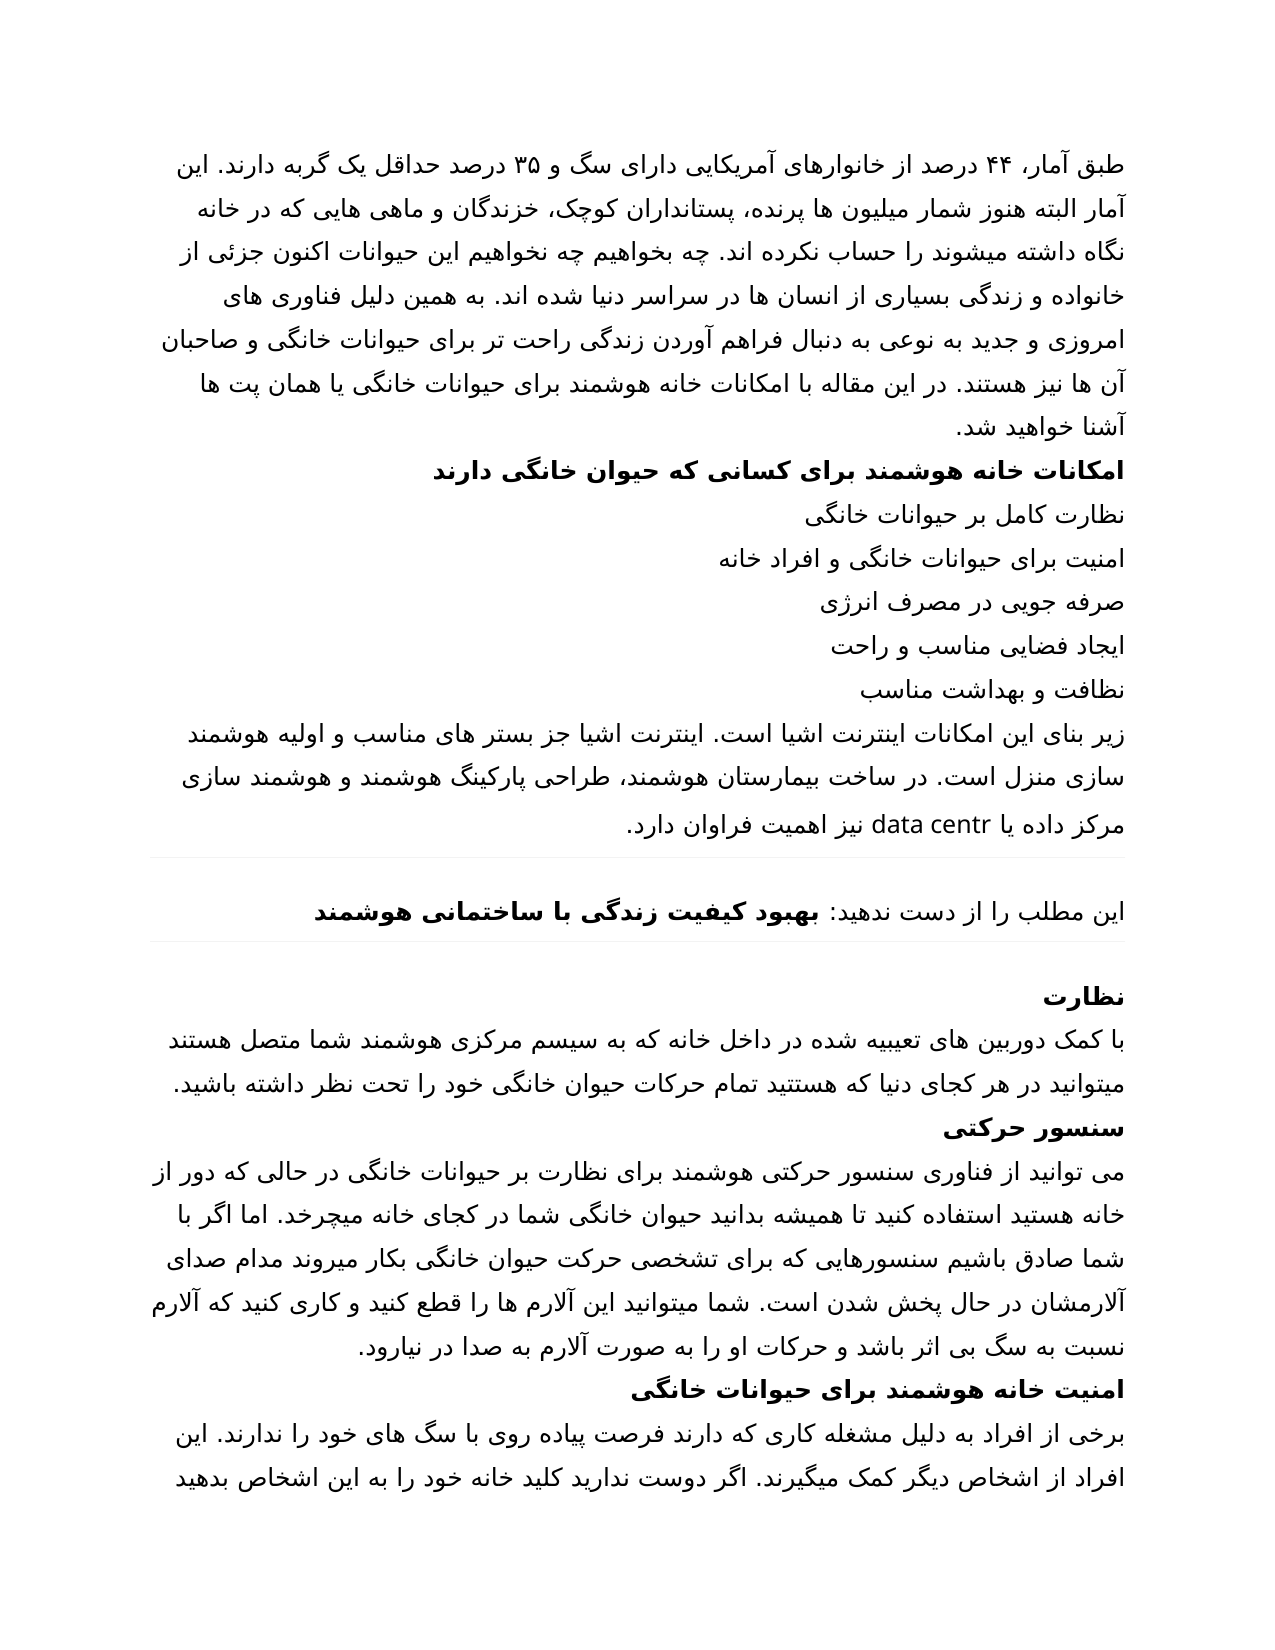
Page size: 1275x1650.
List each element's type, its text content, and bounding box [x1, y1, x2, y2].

text ایجاد فضایی مناسب و راحت [150, 631, 1125, 660]
text می توانید از فناوری سنسور حرکتی هوشمند برای نظارت بر حیوانات خانگی در حالی که دور از خانه هستید استفاده کنید تا همیشه بدانید حیوان خانگی شما در کجای خانه میچرخد. اما اگر با شما صادق باشیم سنسورهایی که برای تشخصی حرکت حیوان خانگی بکار میروند مدام صدای آلارمشان در حال پخش شدن است. شما میتوانید این آلارم ها را قطع کنید و کاری کنید که آلارم نسبت به سگ بی اثر باشد و حرکات او را به صورت آلارم به صدا در نیارود. [150, 1157, 1125, 1361]
text امنیت برای حیوانات خانگی و افراد خانه [150, 544, 1125, 573]
text نظارت [150, 982, 1125, 1011]
text نظارت کامل بر حیوانات خانگی [150, 500, 1125, 529]
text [150, 1419, 1125, 1492]
text امنیت خانه هوشمند برای حیوانات خانگی [150, 1375, 1125, 1404]
text این مطلب را از دست ندهید: بهبود کیفیت زندگی با ساختمانی هوشمند [150, 898, 1125, 927]
text زیر بنای این امکانات اینترنت اشیا است. اینترنت اشیا جز بستر های مناسب و اولیه هوشمند سازی منزل است. در ساخت بیمارستان هوشمند، طراحی پارکینگ هوشمند و هوشمند سازی مرکز داده یا data centr نیز اهمیت فراوان دارد. [150, 719, 1125, 840]
text طبق آمار، ۴۴ درصد از خانوارهای آمریکایی دارای سگ و ۳۵ درصد حداقل یک گربه دارند. این آمار البته هنوز شمار میلیون ها پرنده، پستانداران کوچک، خزندگان و ماهی هایی که در خانه نگاه داشته میشوند را حساب نکرده اند. چه بخواهیم چه نخواهیم این حیوانات اکنون جزئی از خانواده و زندگی بسیاری از انسان ها در سراسر دنیا شده اند. به همین دلیل فناوری های امروزی و جدید به نوعی به دنبال فراهم آوردن زندگی راحت تر برای حیوانات خانگی و صاحبان آن ها نیز هستند. در این مقاله با امکانات خانه هوشمند برای حیوانات خانگی یا همان پت ها آشنا خواهید شد. [150, 150, 1125, 442]
text امکانات خانه هوشمند برای کسانی که حیوان خانگی دارند [150, 456, 1125, 485]
text با کمک دوربین های تعیبیه شده در داخل خانه که به سیسم مرکزی هوشمند شما متصل هستند میتوانید در هر کجای دنیا که هستتید تمام حرکات حیوان خانگی خود را تحت نظر داشته باشید. [150, 1025, 1125, 1098]
text صرفه جویی در مصرف انرژی [150, 587, 1125, 617]
text نظافت و بهداشت مناسب [150, 675, 1125, 704]
text سنسور حرکتی [150, 1113, 1125, 1142]
